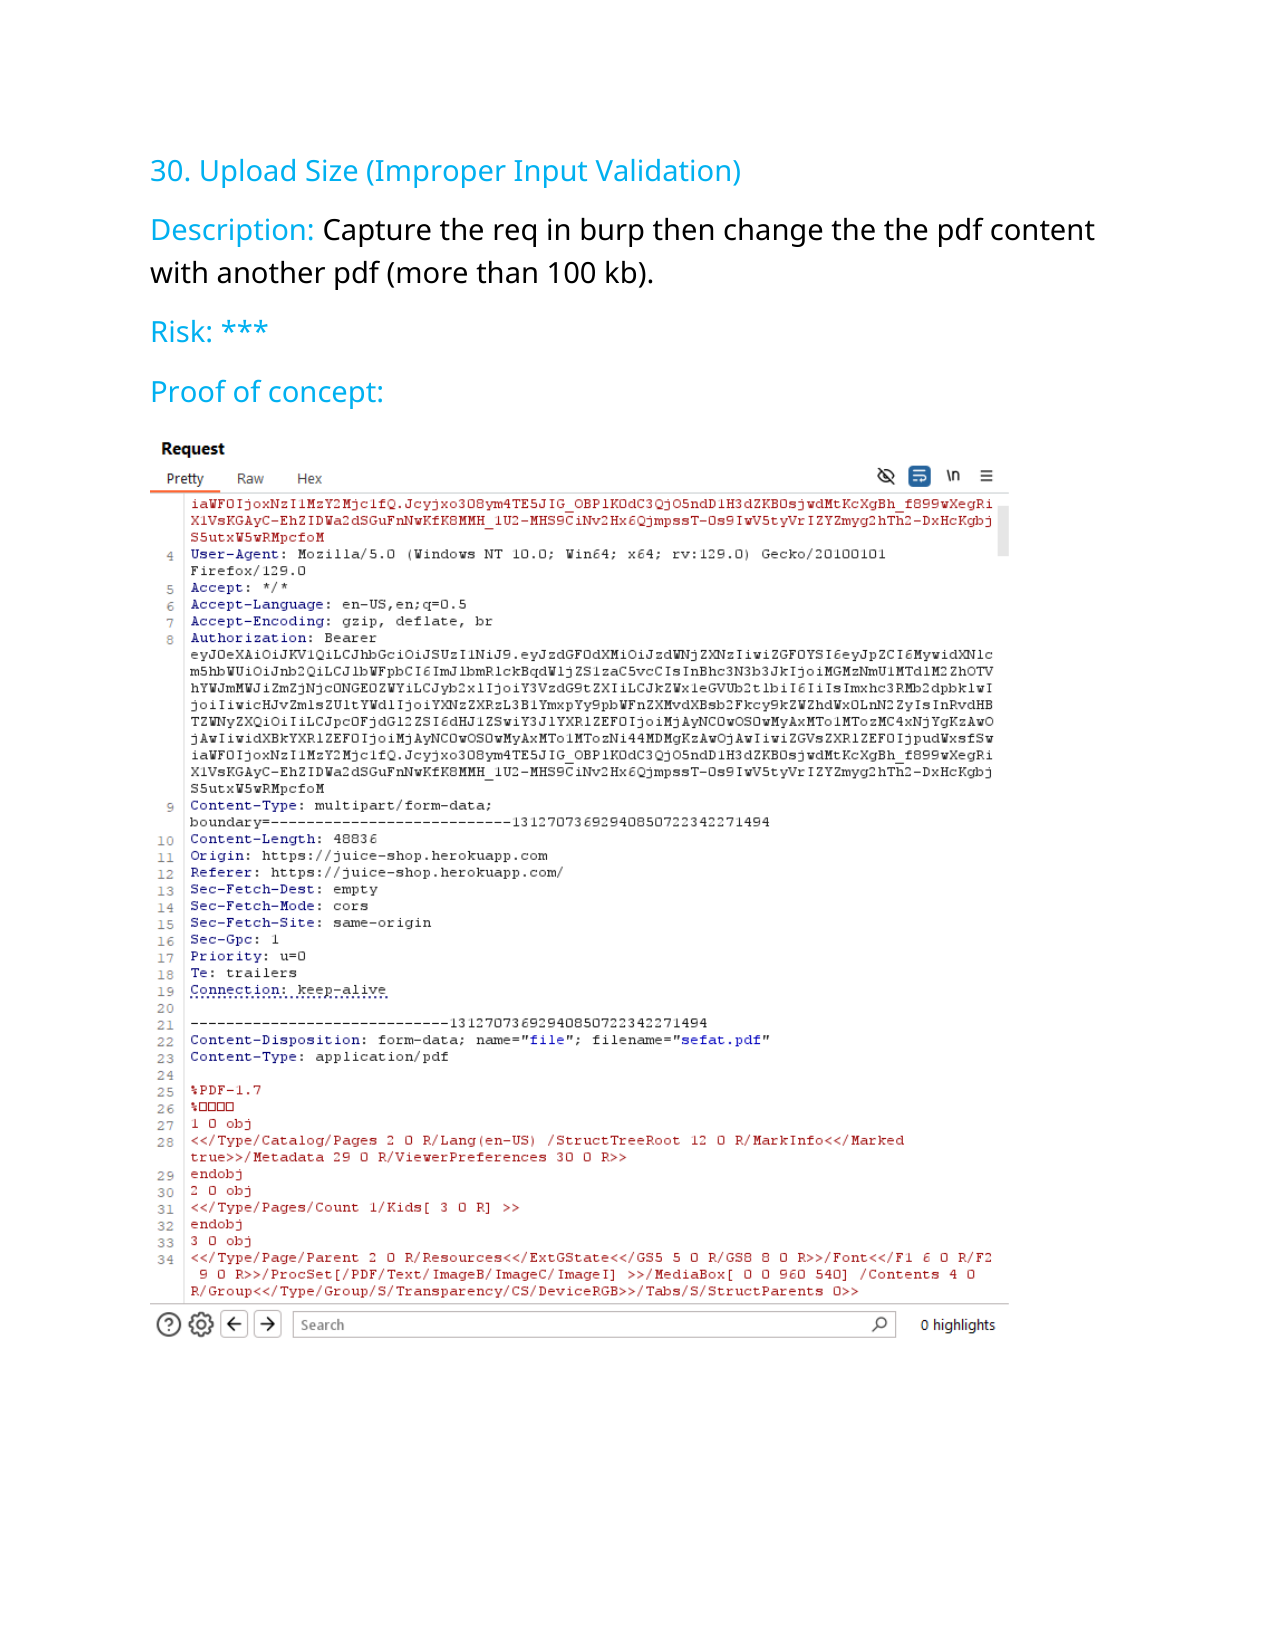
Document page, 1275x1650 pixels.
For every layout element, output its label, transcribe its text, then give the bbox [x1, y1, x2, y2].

text Proof of concept: [150, 371, 1125, 411]
text 30. Upload Size (Improper Input Validation) [150, 150, 1125, 190]
text Description: Capture the req in burp then change the the pdf content with another pdf (more than 100 kb). [150, 209, 1125, 292]
text Risk: *** [150, 312, 1125, 351]
picture [150, 430, 1010, 1339]
